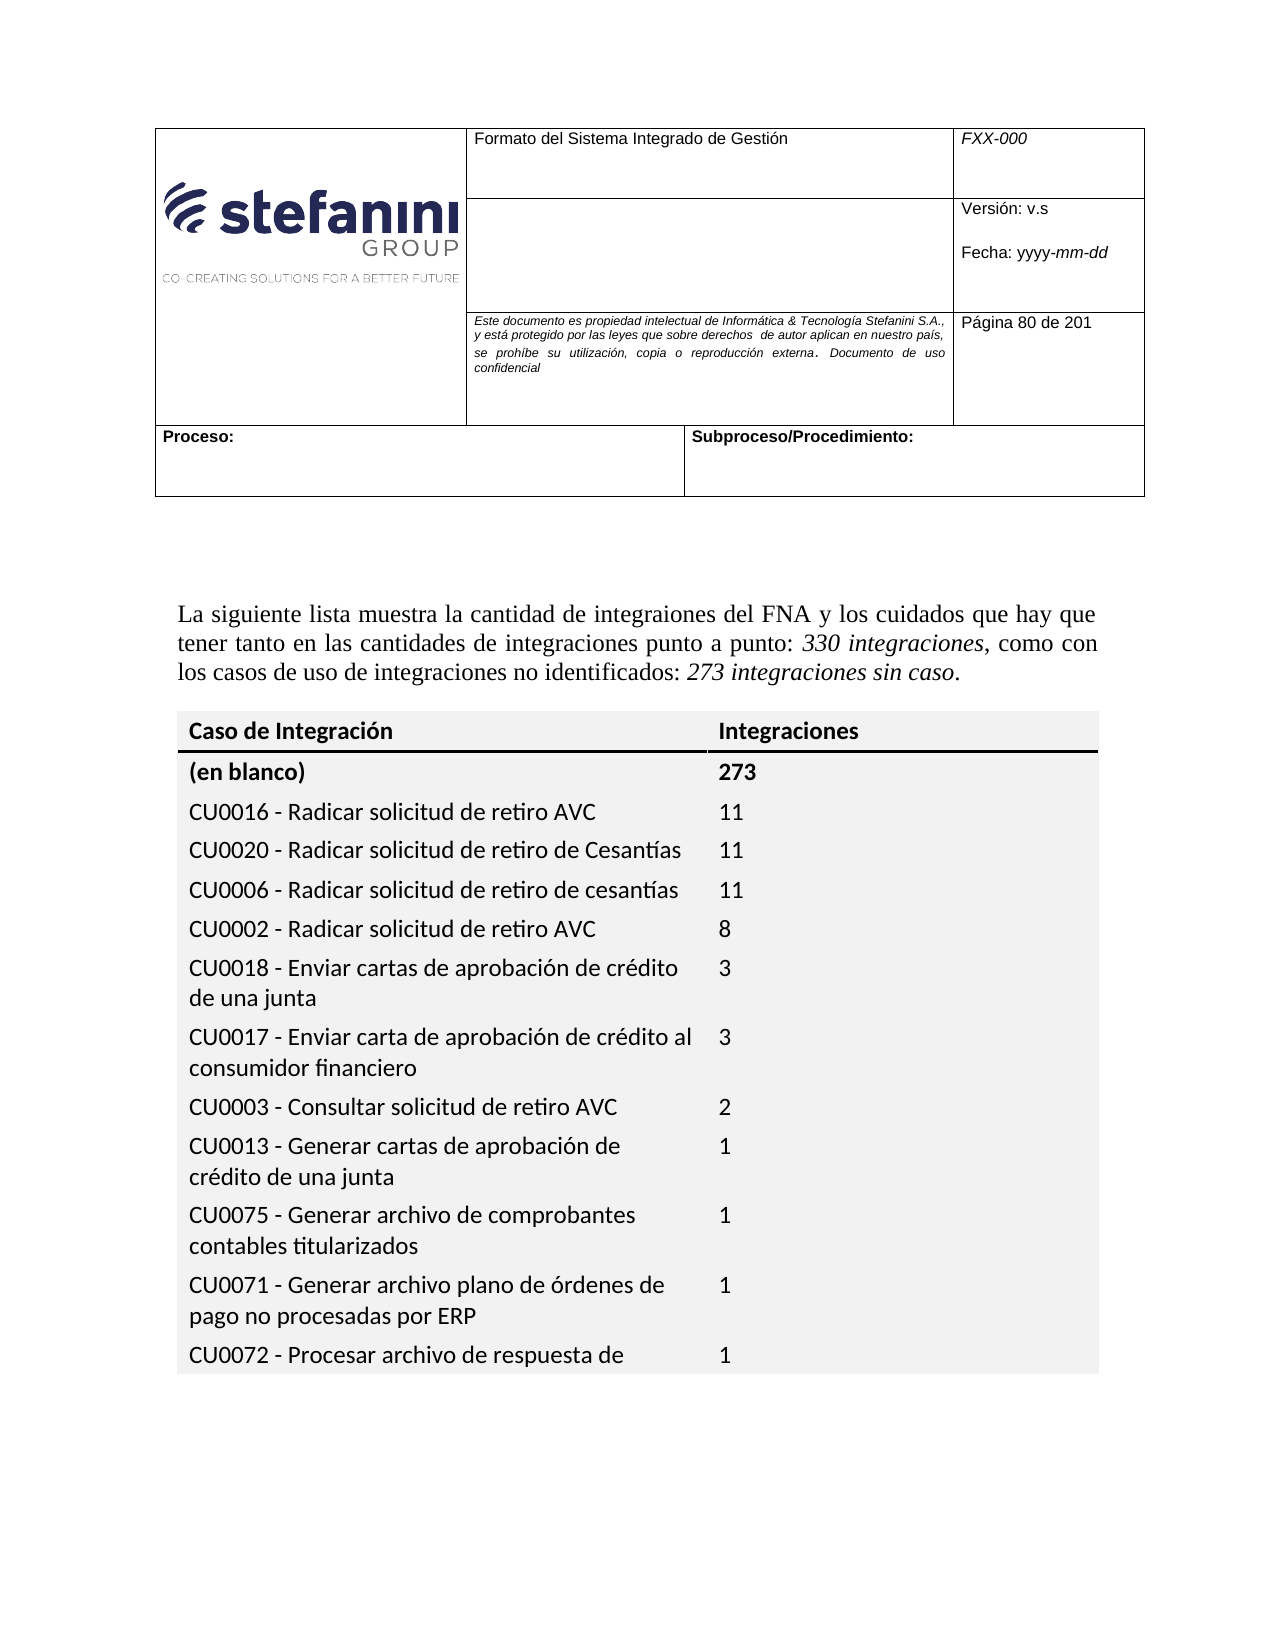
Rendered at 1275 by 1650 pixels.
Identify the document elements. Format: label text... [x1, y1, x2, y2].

table_cell CU0071 - Generar archivo plano de órdenes de pago no procesadas por ERP [178, 1266, 707, 1334]
table_header Caso de Integración [178, 712, 707, 750]
table_cell 3 [708, 948, 1098, 1017]
table_cell CU0020 - Radicar solicitud de retiro de Cesantías [178, 831, 707, 869]
table_cell CU0017 - Enviar carta de aprobación de crédito al consumidor financiero [178, 1018, 707, 1086]
table_cell (en blanco) [178, 753, 707, 791]
table_cell 11 [708, 870, 1098, 908]
table_cell CU0002 - Radicar solicitud de retiro AVC [178, 909, 707, 947]
table_cell 3 [708, 1018, 1098, 1086]
table_cell 2 [708, 1087, 1098, 1125]
table_cell CU0006 - Radicar solicitud de retiro de cesantías [178, 870, 707, 908]
table_cell CU0075 - Generar archivo de comprobantes contables titularizados [178, 1196, 707, 1264]
table_cell CU0016 - Radicar solicitud de retiro AVC [178, 792, 707, 830]
table_cell CU0003 - Consultar solicitud de retiro AVC [178, 1087, 707, 1125]
table_cell CU0018 - Enviar cartas de aprobación de crédito de una junta [178, 948, 707, 1017]
table_cell CU0013 - Generar cartas de aprobación de crédito de una junta [178, 1126, 707, 1195]
text La siguiente lista muestra la cantidad de integraiones del FNA y los cuidados que hay que tener tanto en las cantidades de integraciones punto a punto: 330 integraciones, como con los casos de uso de integraciones no identificados: 273 integraciones sin caso. [177, 599, 1098, 686]
table_cell 1 [708, 1126, 1098, 1195]
table_cell 1 [708, 1335, 1098, 1373]
table_cell 273 [708, 753, 1098, 791]
table_cell 1 [708, 1266, 1098, 1334]
table_cell 11 [708, 792, 1098, 830]
table_cell 1 [708, 1196, 1098, 1264]
table_cell 11 [708, 831, 1098, 869]
table_cell 8 [708, 909, 1098, 947]
table_header Integraciones [708, 712, 1098, 750]
table_cell CU0072 - Procesar archivo de respuesta de órdenes pago por contingencia ERP [178, 1335, 707, 1373]
picture [162, 182, 460, 286]
